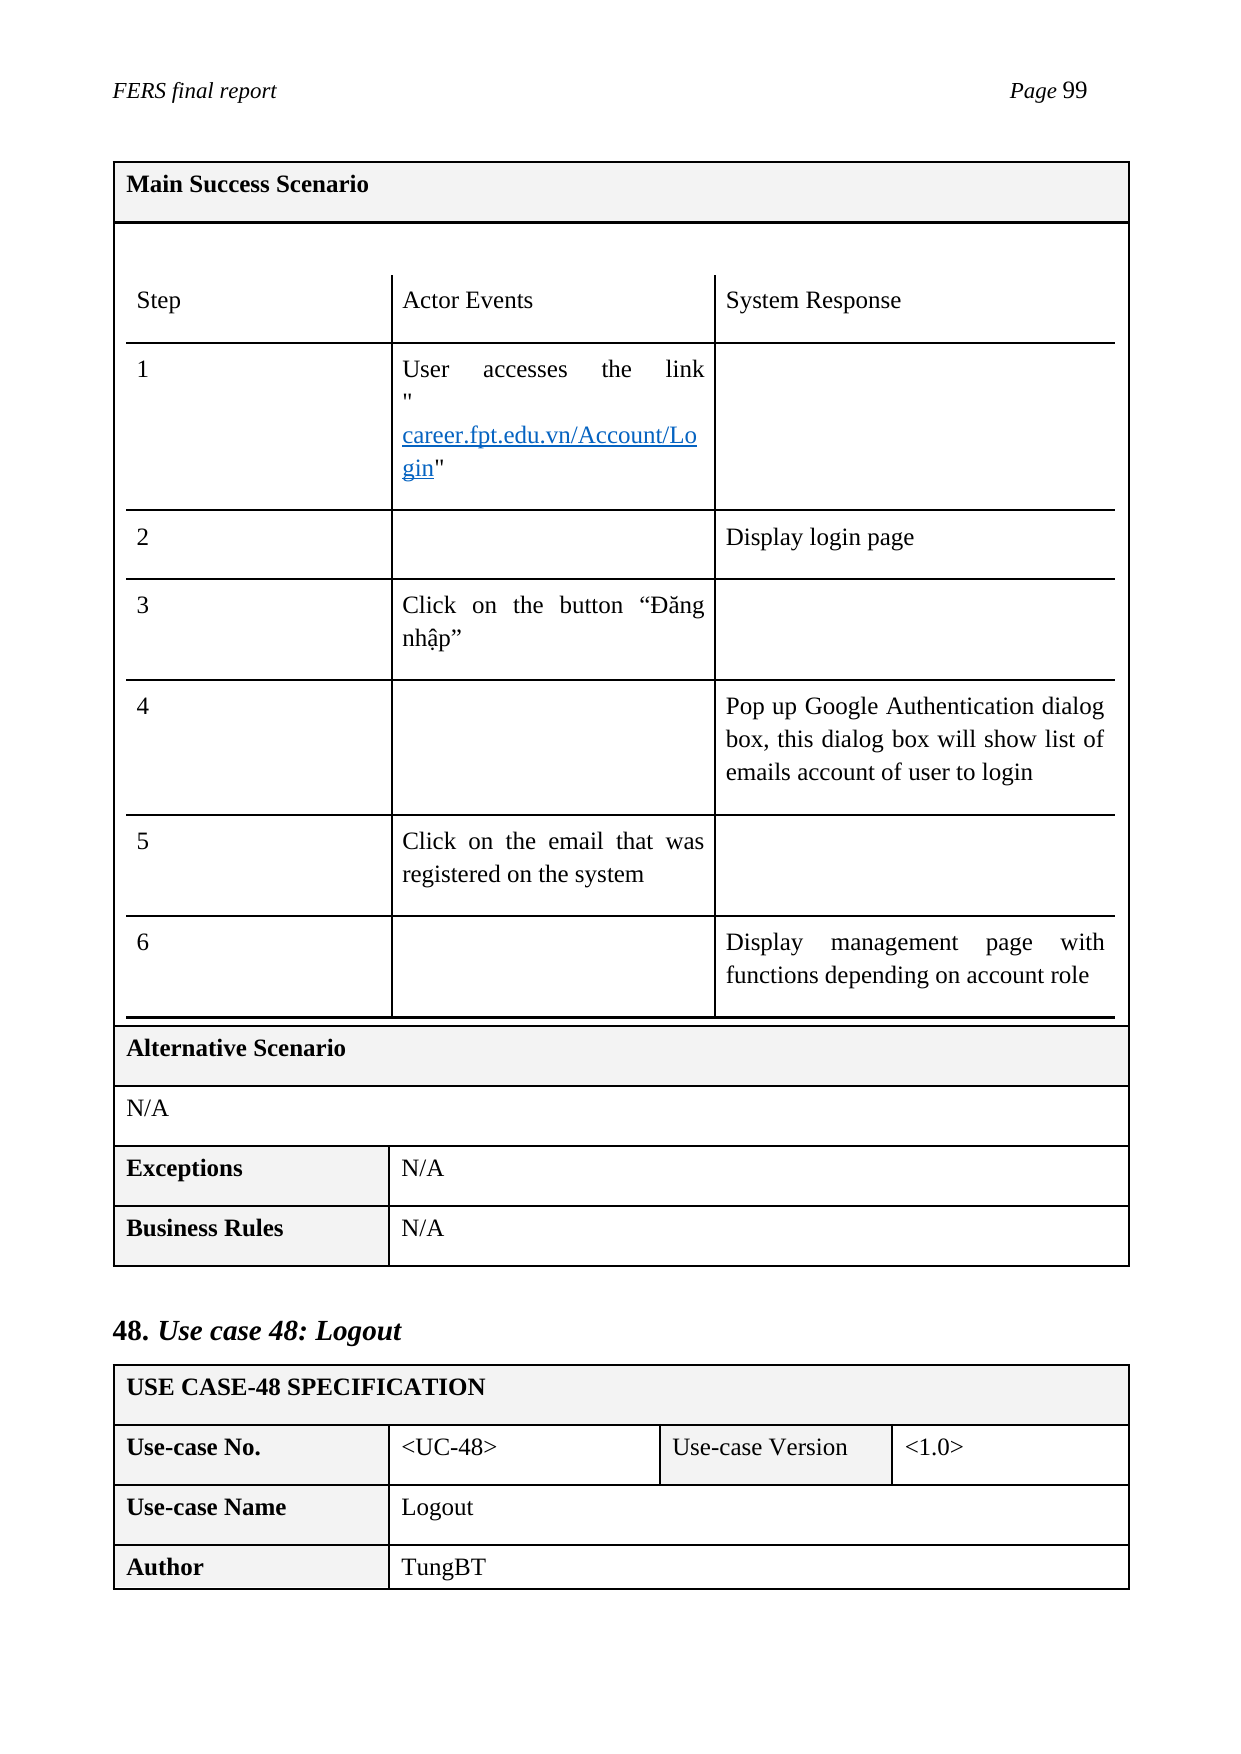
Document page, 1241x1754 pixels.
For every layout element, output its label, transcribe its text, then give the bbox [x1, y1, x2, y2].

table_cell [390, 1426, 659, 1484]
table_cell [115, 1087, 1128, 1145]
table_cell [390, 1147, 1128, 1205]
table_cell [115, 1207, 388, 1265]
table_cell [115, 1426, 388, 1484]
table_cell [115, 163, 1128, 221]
subtitle Use case 48: Logout [112, 1313, 1128, 1346]
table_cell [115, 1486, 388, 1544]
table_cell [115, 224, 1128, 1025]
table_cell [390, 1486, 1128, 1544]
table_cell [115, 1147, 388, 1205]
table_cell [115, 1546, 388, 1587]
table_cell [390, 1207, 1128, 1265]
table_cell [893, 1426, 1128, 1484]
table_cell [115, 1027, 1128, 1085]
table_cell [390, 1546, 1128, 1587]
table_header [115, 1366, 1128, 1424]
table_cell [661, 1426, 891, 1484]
